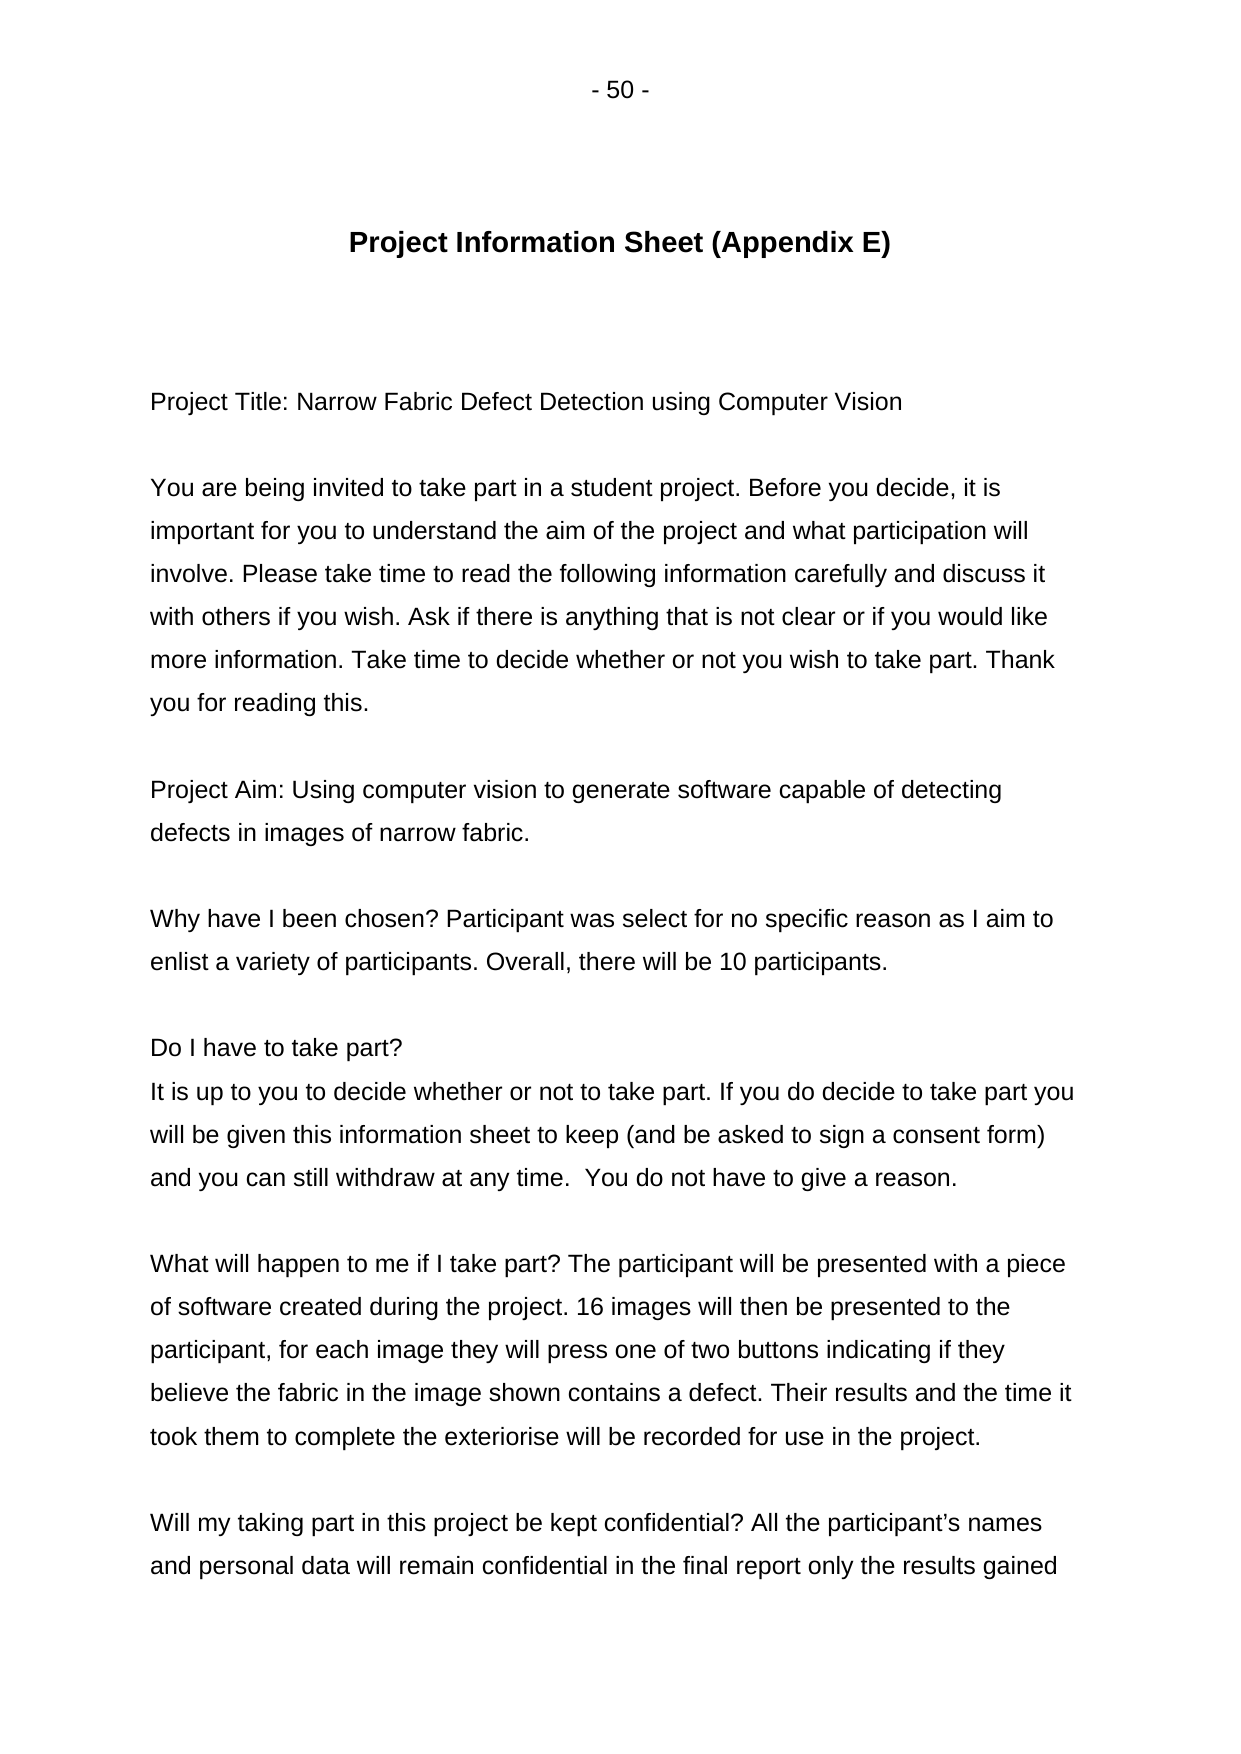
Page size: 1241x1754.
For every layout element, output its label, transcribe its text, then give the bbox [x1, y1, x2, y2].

text Project Aim: Using computer vision to generate software capable of detecting defects in images of narrow fabric. [150, 775, 1090, 847]
text Do I have to take part? [150, 1033, 1090, 1062]
text Why have I been chosen? Participant was select for no specific reason as I aim to enlist a variety of participants. Overall, there will be 10 participants. [150, 904, 1090, 976]
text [150, 1508, 1090, 1580]
subtitle Project Information Sheet (Appendix E) [150, 225, 1090, 258]
text You are being invited to take part in a student project. Before you decide, it is important for you to understand the aim of the project and what participation will involve. Please take time to read the following information carefully and discuss it with others if you wish. Ask if there is anything that is not clear or if you would like more information. Take time to decide whether or not you wish to take part. Thank you for reading this. [150, 473, 1090, 717]
text It is up to you to decide whether or not to take part. If you do decide to take part you will be given this information sheet to keep (and be asked to sign a consent form) and you can still withdraw at any time. You do not have to give a reason. [150, 1077, 1090, 1192]
text What will happen to me if I take part? The participant will be presented with a piece of software created during the project. 16 images will then be presented to the participant, for each image they will press one of two buttons indicating if they believe the fabric in the image shown contains a defect. Their results and the time it took them to complete the exteriorise will be recorded for use in the project. [150, 1249, 1090, 1450]
text Project Title: Narrow Fabric Defect Detection using Computer Vision [150, 387, 1090, 415]
